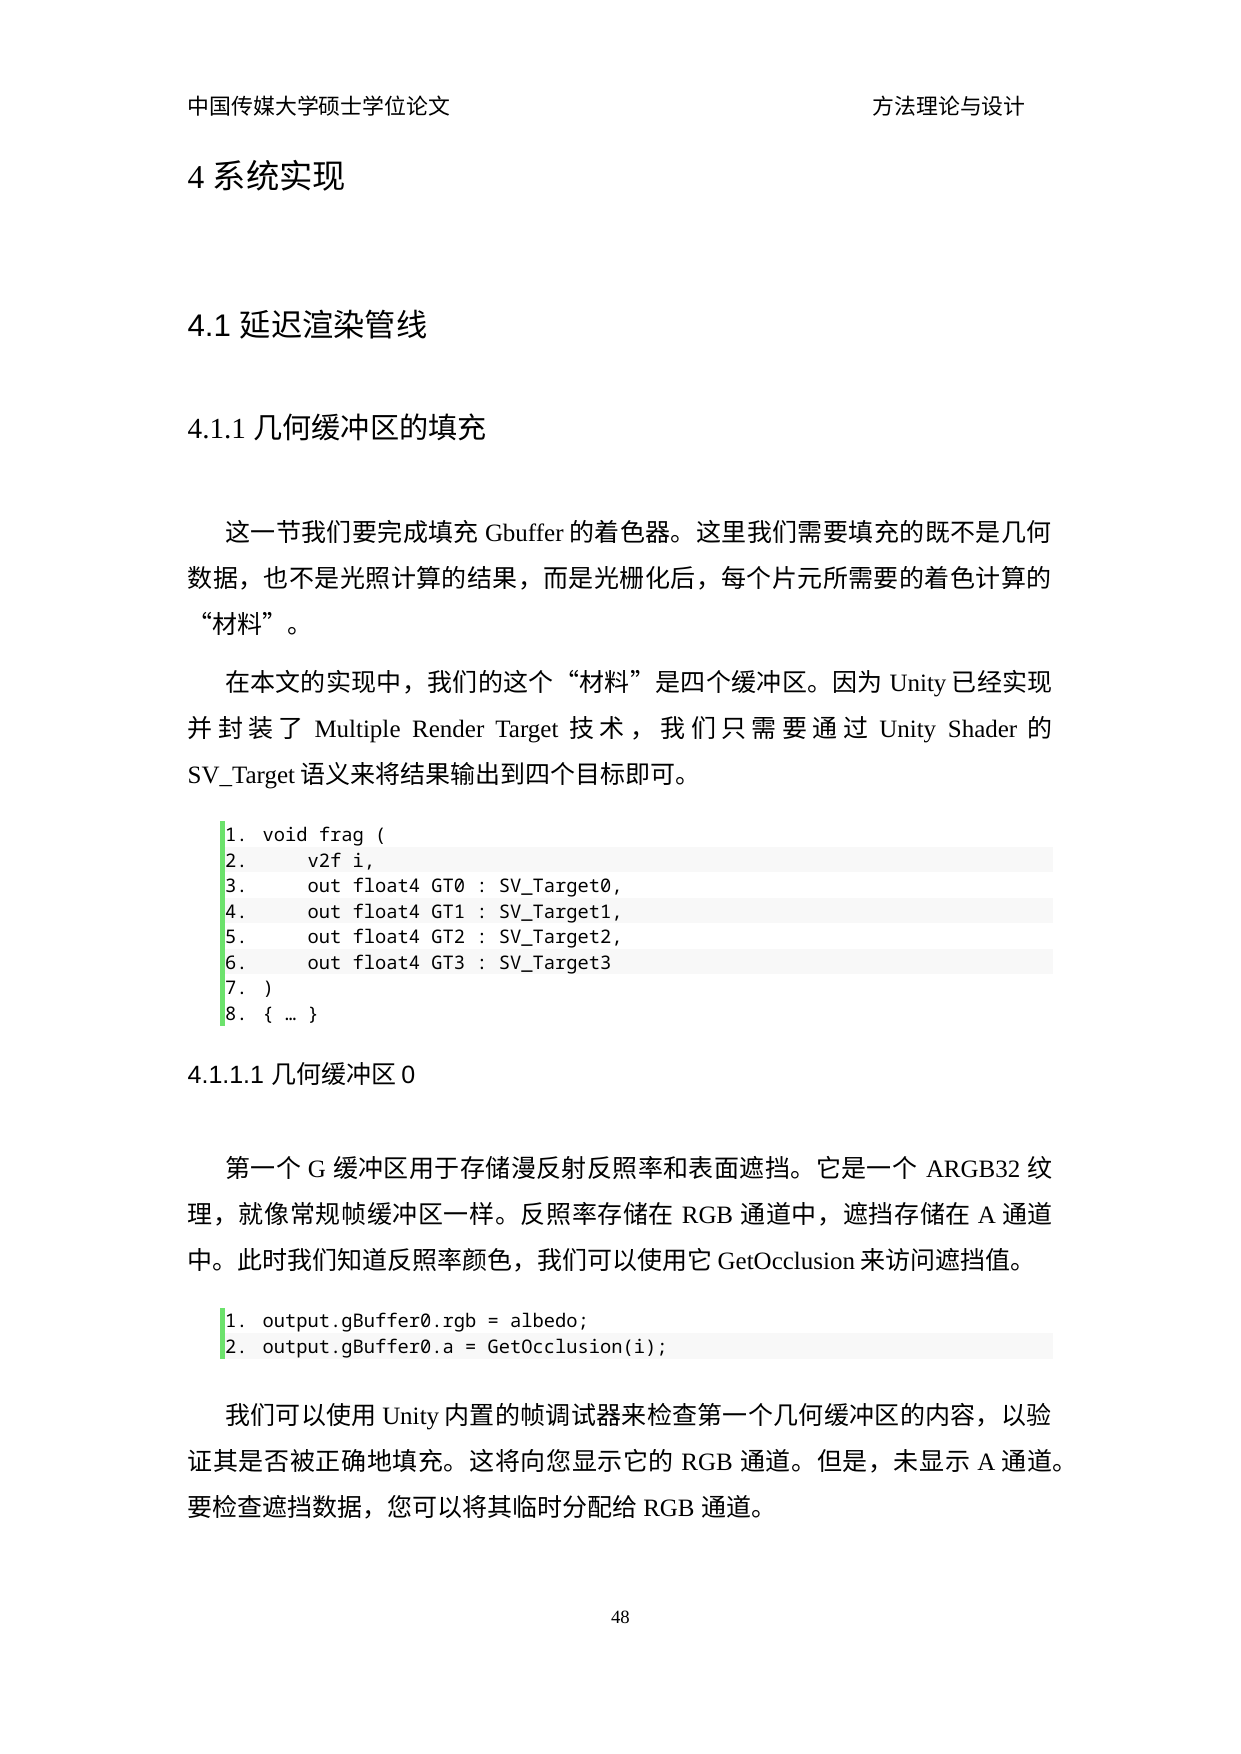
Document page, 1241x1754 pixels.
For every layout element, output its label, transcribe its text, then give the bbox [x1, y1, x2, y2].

subtitle 4.1.1 几何缓冲区的填充 [187, 405, 1053, 447]
list out float4 GT3 : SV_Target3 [225, 949, 1053, 974]
list { … } [225, 1000, 1053, 1026]
text 我们可以使用Unity内置的帧调试器来检查第一个几何缓冲区的内容，以验证其是否被正确地填充。这将向您显示它的 RGB 通道。但是，未显示 A 通道。要检查遮挡数据，您可以将其临时分配给 RGB 通道。 [187, 1388, 1053, 1525]
text 在本文的实现中，我们的这个“材料”是四个缓冲区。因为Unity已经实现并封装了Multiple Render Target技术，我们只需要通过Unity Shader的SV_Target语义来将结果输出到四个目标即可。 [187, 655, 1053, 792]
list void frag ( [225, 821, 1053, 847]
text 第一个 G 缓冲区用于存储漫反射反照率和表面遮挡。它是一个 ARGB32 纹理，就像常规帧缓冲区一样。反照率存储在 RGB 通道中，遮挡存储在 A 通道中。此时我们知道反照率颜色，我们可以使用它GetOcclusion来访问遮挡值。 [187, 1141, 1053, 1278]
list out float4 GT1 : SV_Target1, [225, 898, 1053, 923]
list output.gBuffer0.rgb = albedo; [225, 1308, 1053, 1333]
list v2f i, [225, 847, 1053, 872]
subtitle 4.1.1.1 几何缓冲区0 [187, 1055, 1053, 1091]
list output.gBuffer0.a = GetOcclusion(i); [225, 1333, 1053, 1359]
text 这一节我们要完成填充Gbuffer的着色器。这里我们需要填充的既不是几何数据，也不是光照计算的结果，而是光栅化后，每个片元所需要的着色计算的“材料”。 [187, 505, 1053, 642]
list ) [225, 974, 1053, 1000]
list out float4 GT0 : SV_Target0, [225, 872, 1053, 898]
subtitle 4.1 延迟渲染管线 [187, 300, 1053, 345]
list out float4 GT2 : SV_Target2, [225, 923, 1053, 949]
subtitle 4 系统实现 [187, 150, 1053, 198]
